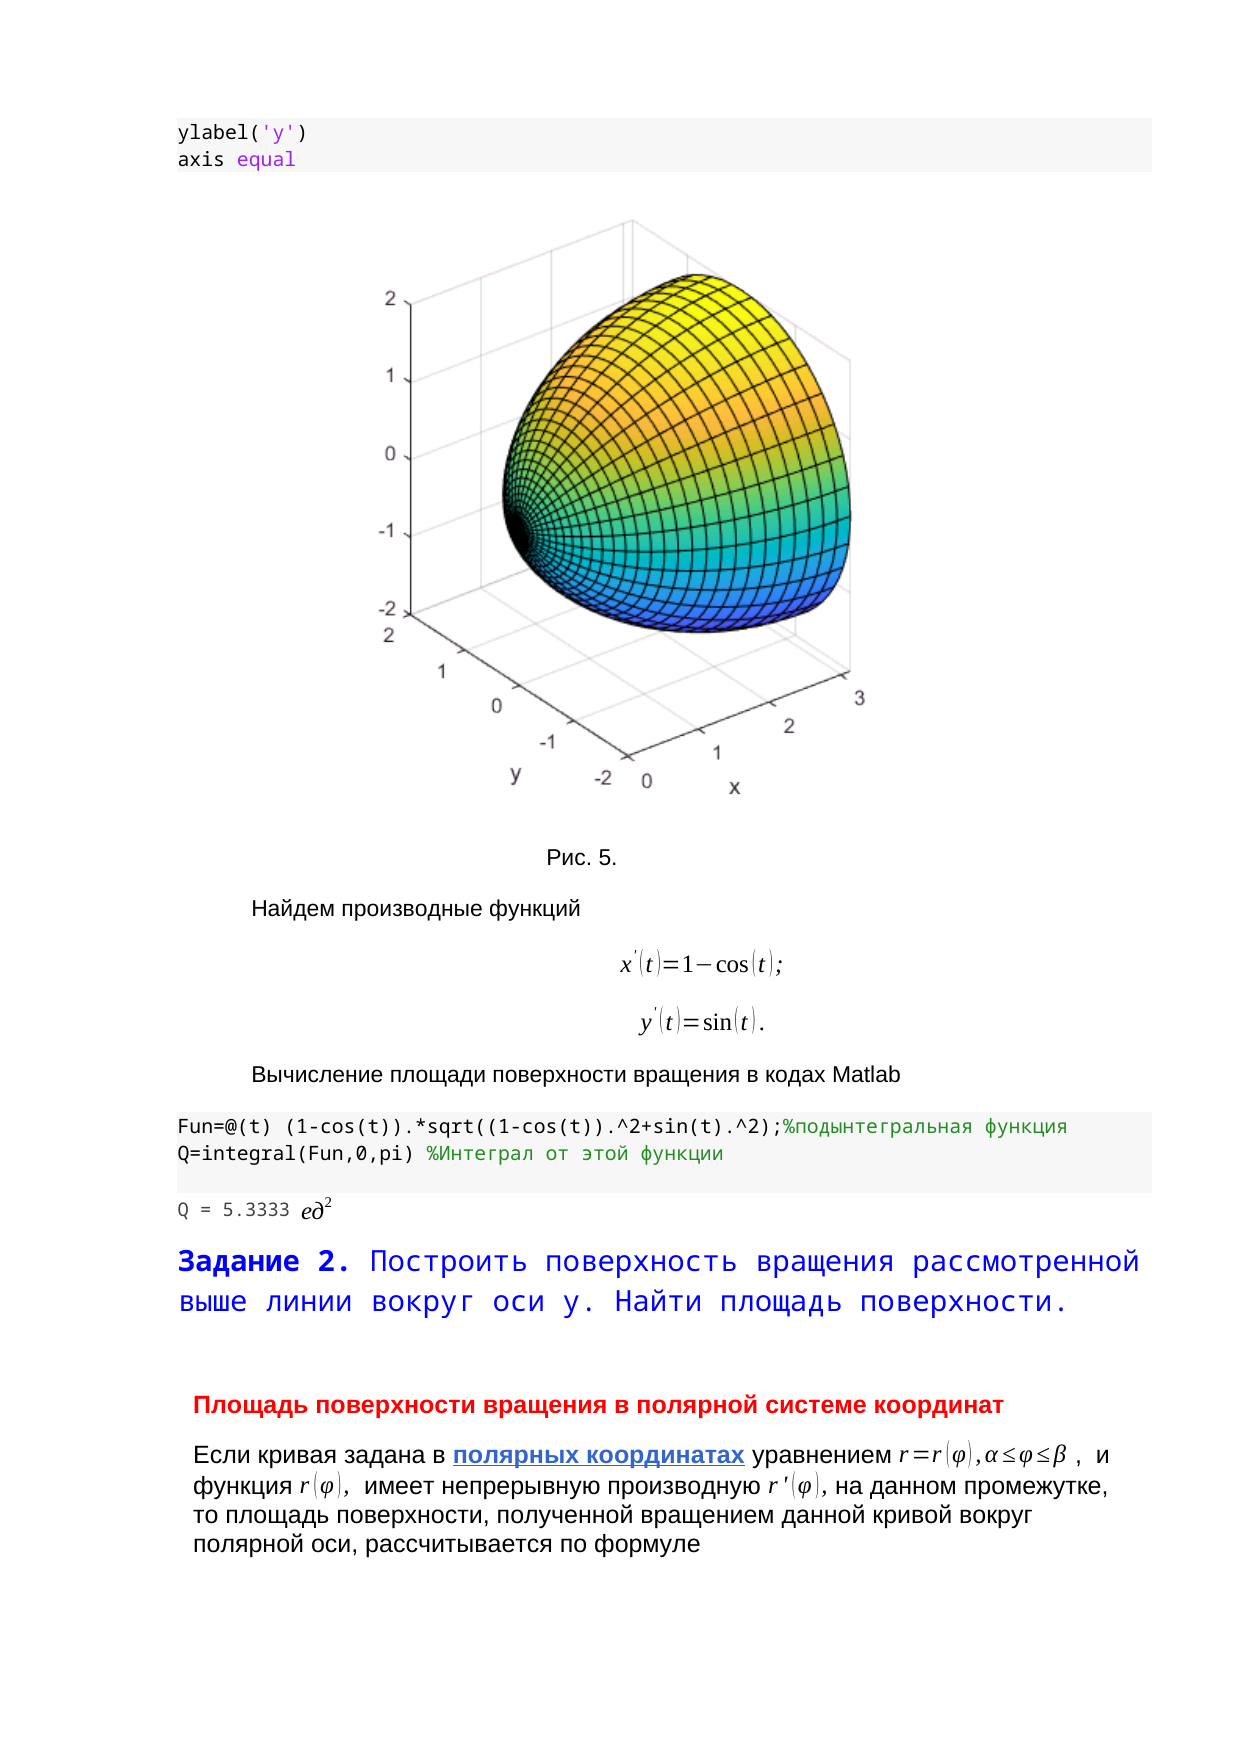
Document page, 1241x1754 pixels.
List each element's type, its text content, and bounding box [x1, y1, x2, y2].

picture [177, 172, 1053, 829]
text Рис. 5. [472, 844, 1152, 870]
subtitle Площадь поверхности вращения в полярной системе координат [193, 1391, 1136, 1419]
text Fun=@(t) (1-cos(t)).*sqrt((1-cos(t)).^2+sin(t).^2);%подынтегральная функция [177, 1112, 1152, 1139]
text Найдем производные функций [177, 895, 1152, 921]
text Если кривая задана в полярных координатах уравнением , и функция имеет непрерывную производную на данном промежутке, то площадь поверхности, полученной вращением данной кривой вокруг полярной оси, рассчитывается по формуле [193, 1439, 1136, 1558]
text Вычисление площади поверхности вращения в кодах Matlab [177, 1061, 1152, 1088]
text Q=integral(Fun,0,pi) %Интеграл от этой функции [177, 1139, 1152, 1166]
text Задание 2. Построить поверхность вращения рассмотренной выше линии вокруг оси y. Найти площадь поверхности. [177, 1240, 1152, 1319]
text Q = 5.3333 [177, 1193, 1152, 1224]
text axis equal [177, 145, 1152, 172]
text ylabel('y') [177, 118, 1152, 145]
